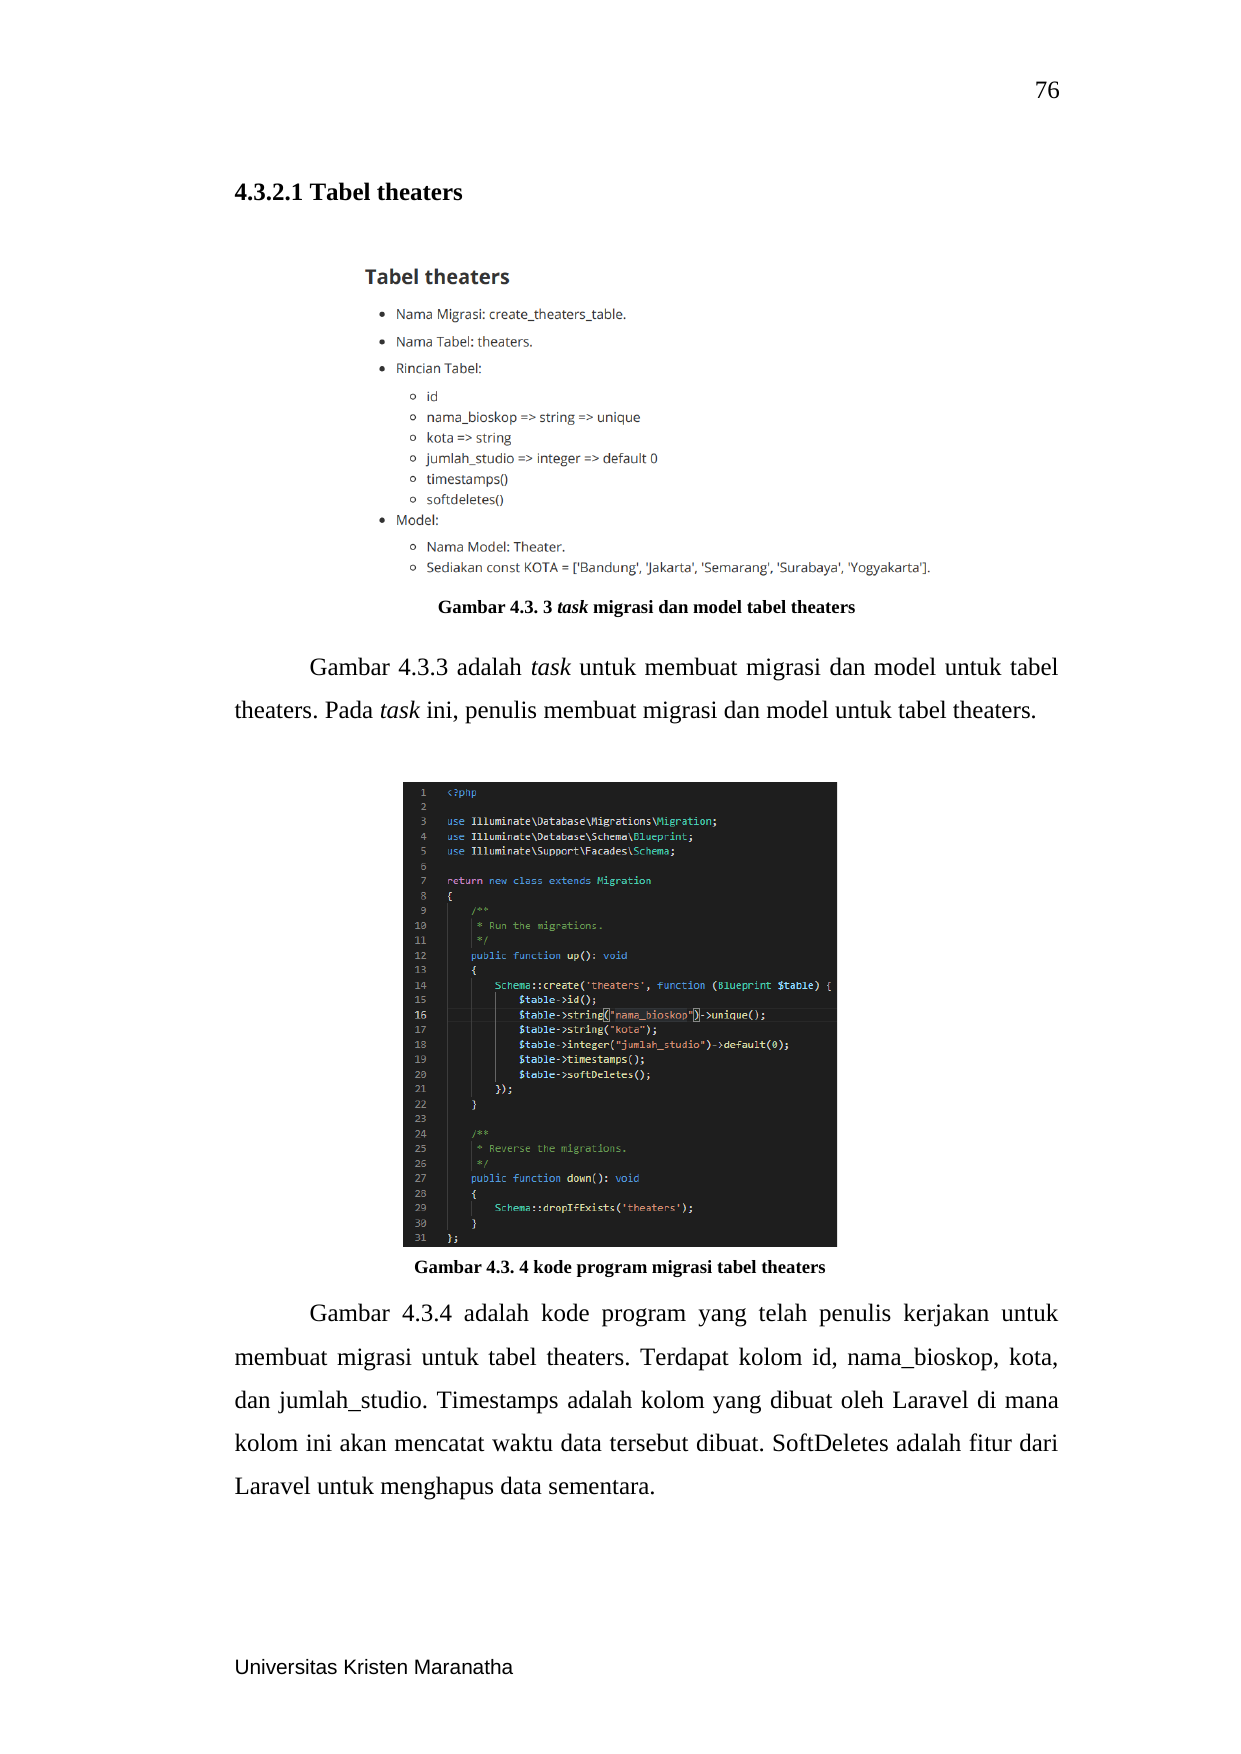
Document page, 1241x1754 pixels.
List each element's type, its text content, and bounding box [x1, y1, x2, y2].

subtitle 4.3.2.1 Tabel theaters [234, 177, 1059, 206]
text Gambar 4.3.4 adalah kode program yang telah penulis kerjakan untuk membuat migrasi untuk tabel theaters. Terdapat kolom id, nama_bioskop, kota, dan jumlah_studio. Timestamps adalah kolom yang dibuat oleh Laravel di mana kolom ini akan mencatat waktu data tersebut dibuat. SoftDeletes adalah fitur dari Laravel untuk menghapus data sementara. [234, 1298, 1059, 1500]
picture [403, 782, 838, 1247]
text Gambar 4.3.3 adalah task untuk membuat migrasi dan model untuk tabel theaters. Pada task ini, penulis membuat migrasi dan model untuk tabel theaters. [234, 652, 1059, 723]
picture [358, 263, 936, 587]
